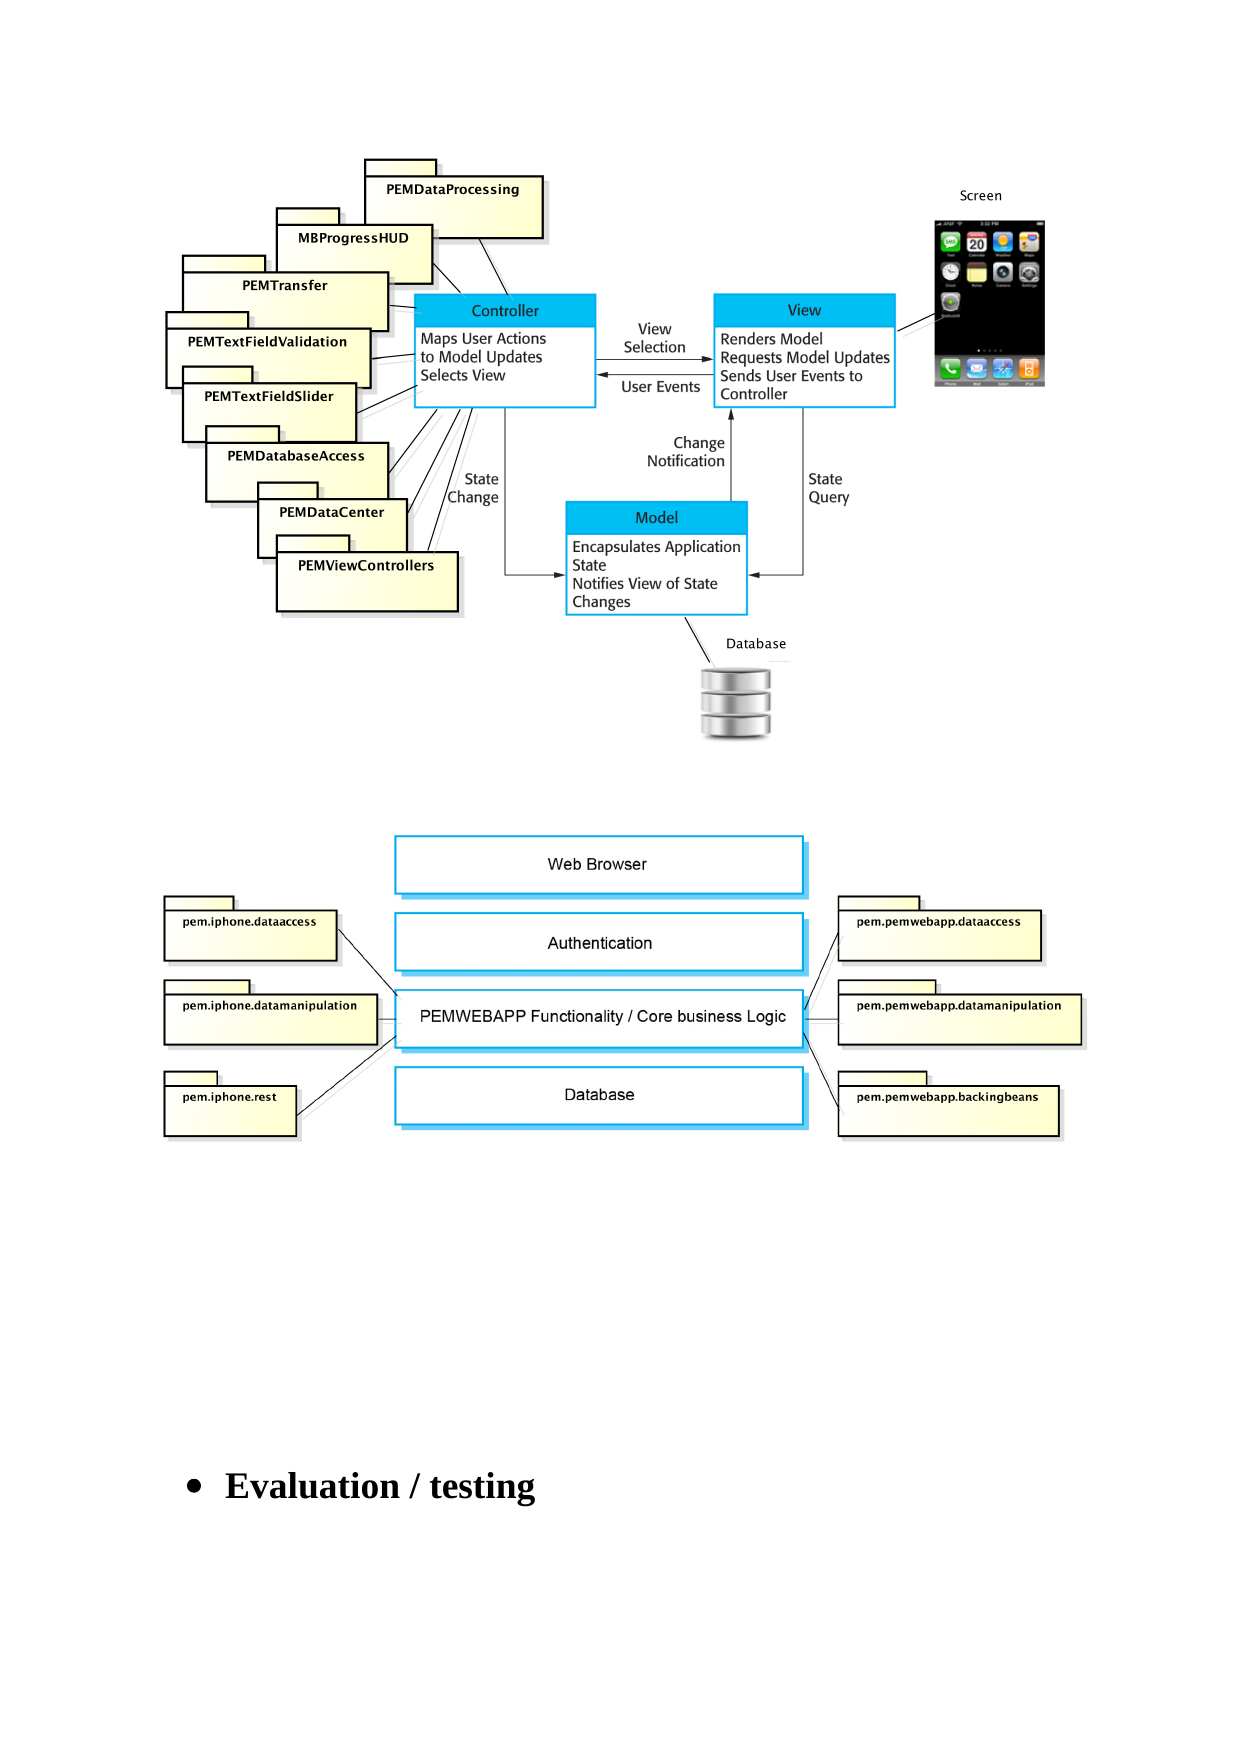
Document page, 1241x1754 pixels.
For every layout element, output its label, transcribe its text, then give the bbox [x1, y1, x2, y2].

picture [150, 800, 1091, 1170]
list Evaluation / testing [187, 1464, 1090, 1507]
picture [150, 150, 1067, 776]
